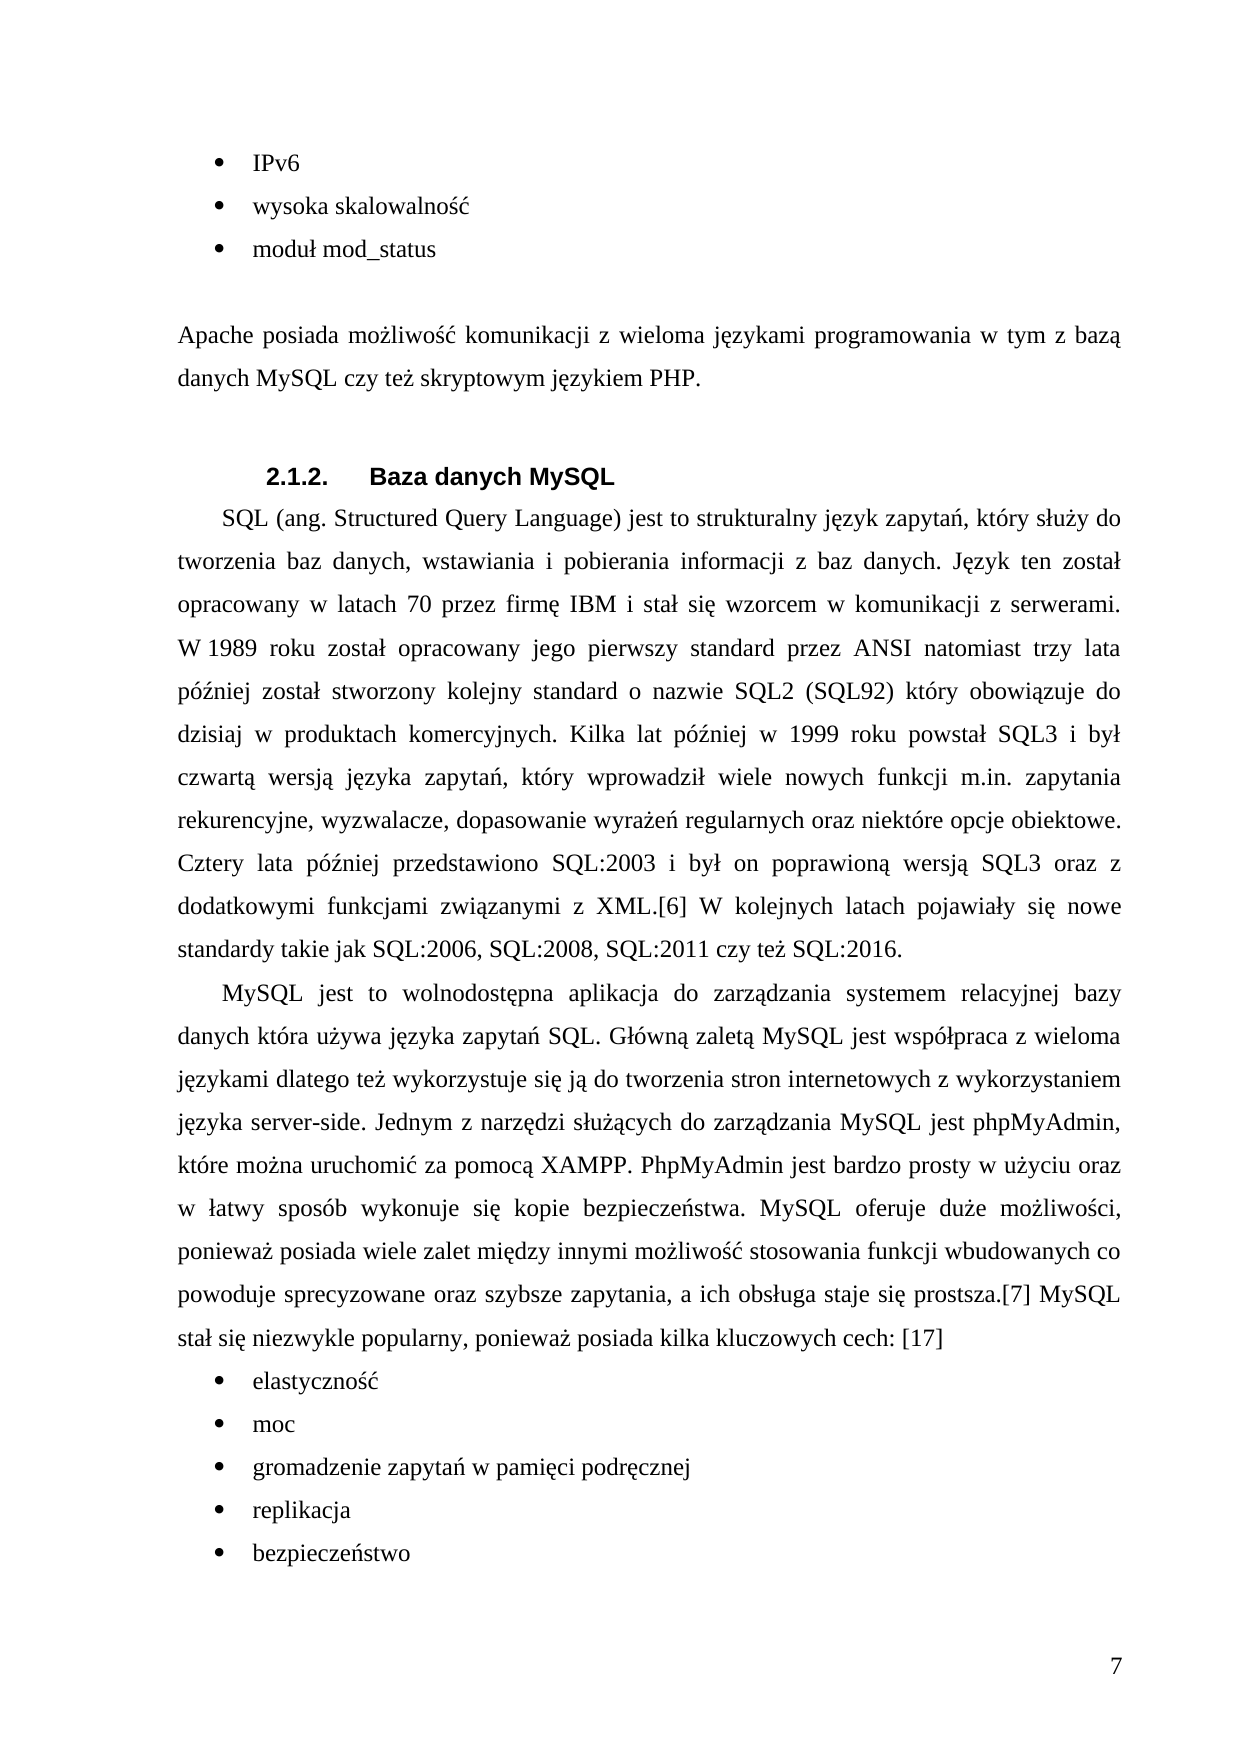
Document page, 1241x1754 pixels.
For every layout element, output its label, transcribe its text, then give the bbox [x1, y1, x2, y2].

list wysoka skalowalność [215, 191, 1122, 219]
list moc [215, 1409, 1122, 1438]
list replikacja [215, 1495, 1122, 1524]
subtitle Baza danych MySQL [266, 462, 1122, 491]
list elastyczność [215, 1366, 1122, 1394]
text Apache posiada możliwość komunikacji z wieloma językami programowania w tym z bazą danych MySQL czy też skryptowym językiem PHP. [177, 320, 1122, 392]
list bezpieczeństwo [215, 1538, 1122, 1567]
list moduł mod_status [215, 234, 1122, 263]
text SQL (ang. Structured Query Language) jest to strukturalny język zapytań, który służy do tworzenia baz danych, wstawiania i pobierania informacji z baz danych. Język ten został opracowany w latach 70 przez firmę IBM i stał się wzorcem w komunikacji z serwerami. W 1989 roku został opracowany jego pierwszy standard przez ANSI natomiast trzy lata później został stworzony kolejny standard o nazwie SQL2 (SQL92) który obowiązuje do dzisiaj w produktach komercyjnych. Kilka lat później w 1999 roku powstał SQL3 i był czwartą wersją języka zapytań, który wprowadził wiele nowych funkcji m.in. zapytania rekurencyjne, wyzwalacze, dopasowanie wyrażeń regularnych oraz niektóre opcje obiektowe. Cztery lata później przedstawiono SQL:2003 i był on poprawioną wersją SQL3 oraz z dodatkowymi funkcjami związanymi z XML.[6] W kolejnych latach pojawiały się nowe standardy takie jak SQL:2006, SQL:2008, SQL:2011 czy też SQL:2016. [177, 503, 1122, 963]
list IPv6 [215, 148, 1122, 176]
text MySQL jest to wolnodostępna aplikacja do zarządzania systemem relacyjnej bazy danych która używa języka zapytań SQL. Główną zaletą MySQL jest współpraca z wieloma językami dlatego też wykorzystuje się ją do tworzenia stron internetowych z wykorzystaniem języka server-side. Jednym z narzędzi służących do zarządzania MySQL jest phpMyAdmin, które można uruchomić za pomocą XAMPP. PhpMyAdmin jest bardzo prosty w użyciu oraz w łatwy sposób wykonuje się kopie bezpieczeństwa. MySQL oferuje duże możliwości, ponieważ posiada wiele zalet między innymi możliwość stosowania funkcji wbudowanych co powoduje sprecyzowane oraz szybsze zapytania, a ich obsługa staje się prostsza.[7] MySQL stał się niezwykle popularny, ponieważ posiada kilka kluczowych cech: [17] [177, 978, 1122, 1351]
list gromadzenie zapytań w pamięci podręcznej [215, 1452, 1122, 1481]
